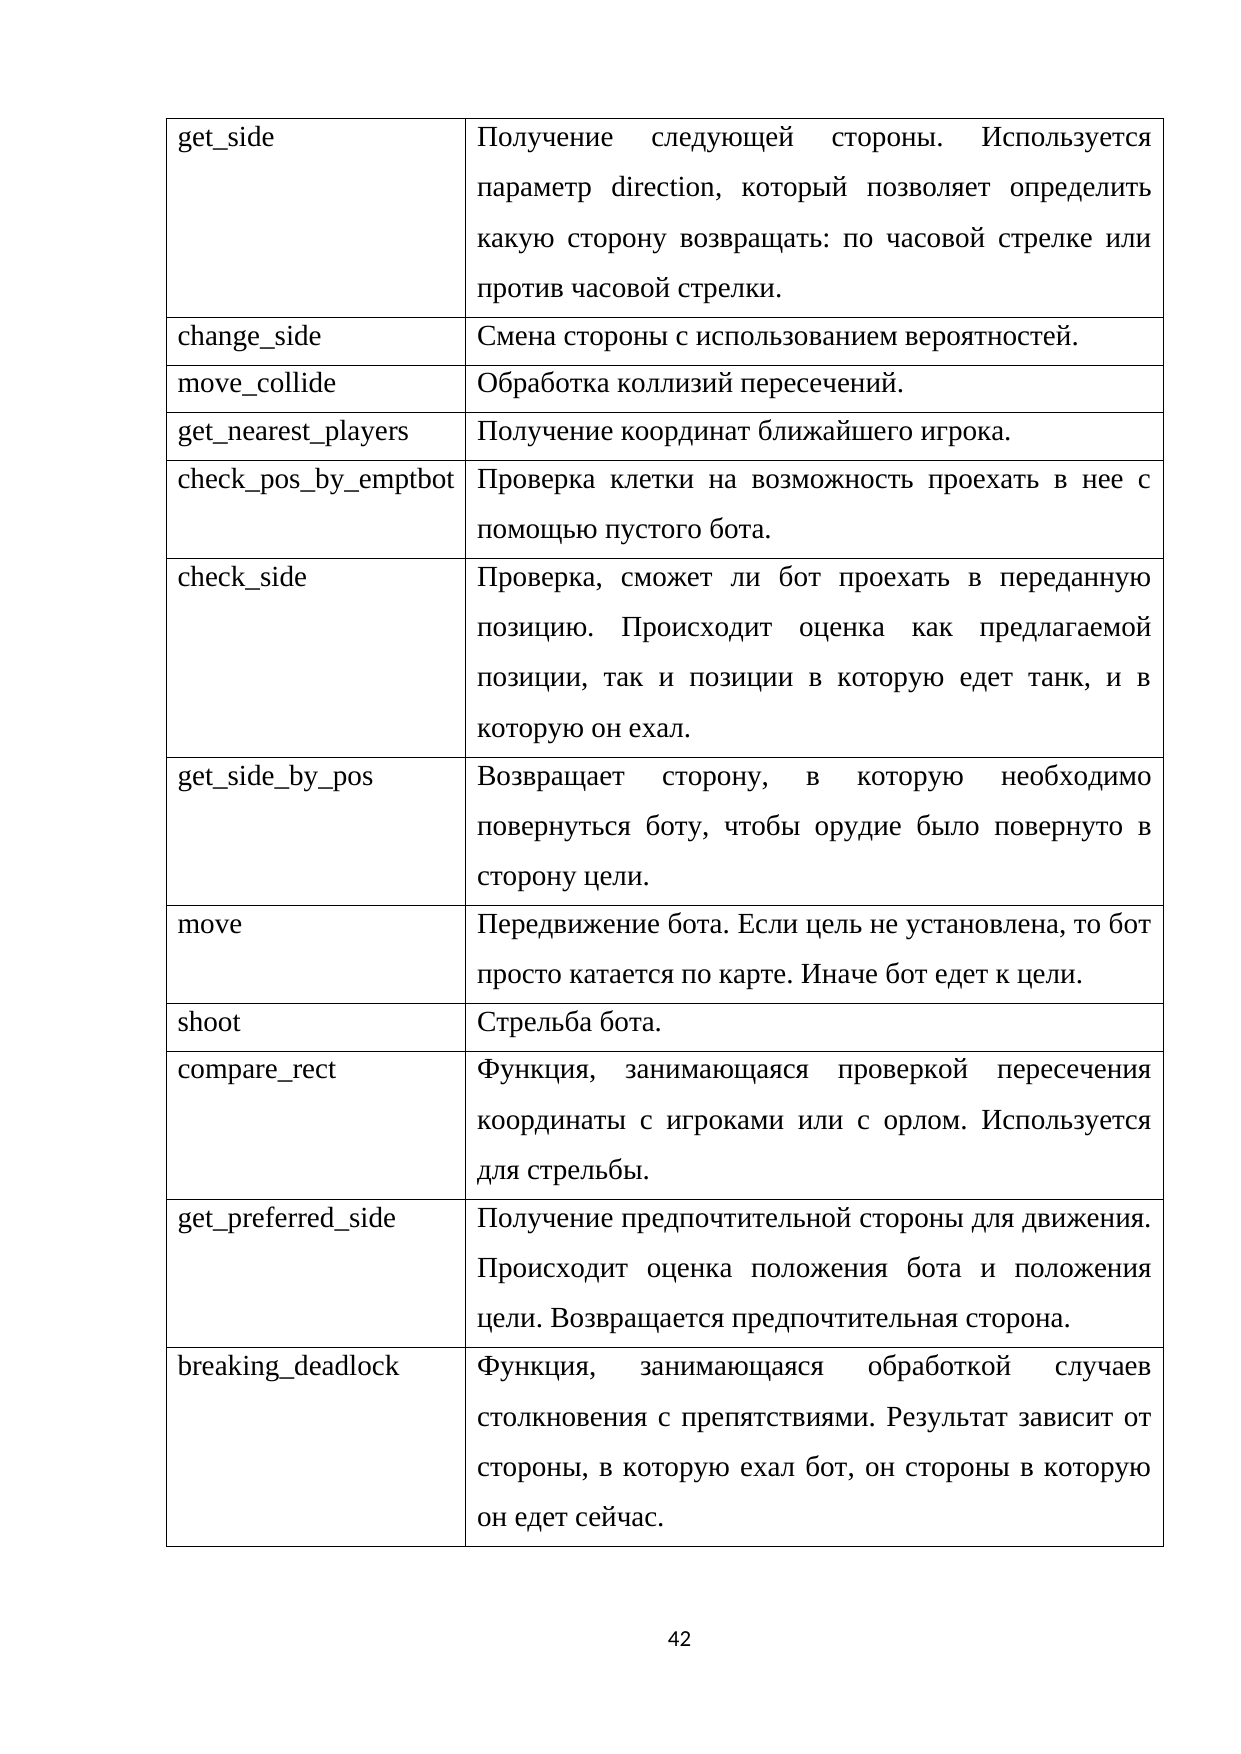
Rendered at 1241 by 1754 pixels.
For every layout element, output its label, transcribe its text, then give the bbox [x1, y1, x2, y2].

table_cell Получение следующей стороны. Используется параметр direction, который позволяет определить какую сторону возвращать: по часовой стрелке или против часовой стрелки. [466, 119, 1163, 317]
table_cell shoot [167, 1004, 465, 1051]
table_cell get_side_by_pos [167, 758, 465, 905]
table_cell compare_rect [167, 1052, 465, 1199]
table_cell Стрельба бота. [466, 1004, 1163, 1051]
table_cell get_side [167, 119, 465, 317]
table_cell Получение предпочтительной стороны для движения. Происходит оценка положения бота и положения цели. Возвращается предпочтительная сторона. [466, 1200, 1163, 1347]
table_cell move_collide [167, 366, 465, 412]
table_cell get_preferred_side [167, 1200, 465, 1347]
table_cell move [167, 906, 465, 1003]
table_cell Смена стороны с использованием вероятностей. [466, 318, 1163, 364]
table_cell check_pos_by_emptbot [167, 461, 465, 558]
table_cell change_side [167, 318, 465, 364]
table_cell breaking_deadlock [167, 1348, 465, 1546]
table_cell Проверка клетки на возможность проехать в нее с помощью пустого бота. [466, 461, 1163, 558]
table_cell Передвижение бота. Если цель не установлена, то бот просто катается по карте. Иначе бот едет к цели. [466, 906, 1163, 1003]
table_cell get_nearest_players [167, 413, 465, 460]
table_cell Функция, занимающаяся проверкой пересечения координаты с игроками или с орлом. Используется для стрельбы. [466, 1052, 1163, 1199]
table_cell Получение координат ближайшего игрока. [466, 413, 1163, 460]
table_cell Возвращает сторону, в которую необходимо повернуться боту, чтобы орудие было повернуто в сторону цели. [466, 758, 1163, 905]
table_cell Функция, занимающаяся обработкой случаев столкновения с препятствиями. Результат зависит от стороны, в которую ехал бот, он стороны в которую он едет сейчас. [466, 1348, 1163, 1546]
table_cell check_side [167, 559, 465, 757]
table_cell Проверка, сможет ли бот проехать в переданную позицию. Происходит оценка как предлагаемой позиции, так и позиции в которую едет танк, и в которую он ехал. [466, 559, 1163, 757]
table_cell Обработка коллизий пересечений. [466, 366, 1163, 412]
